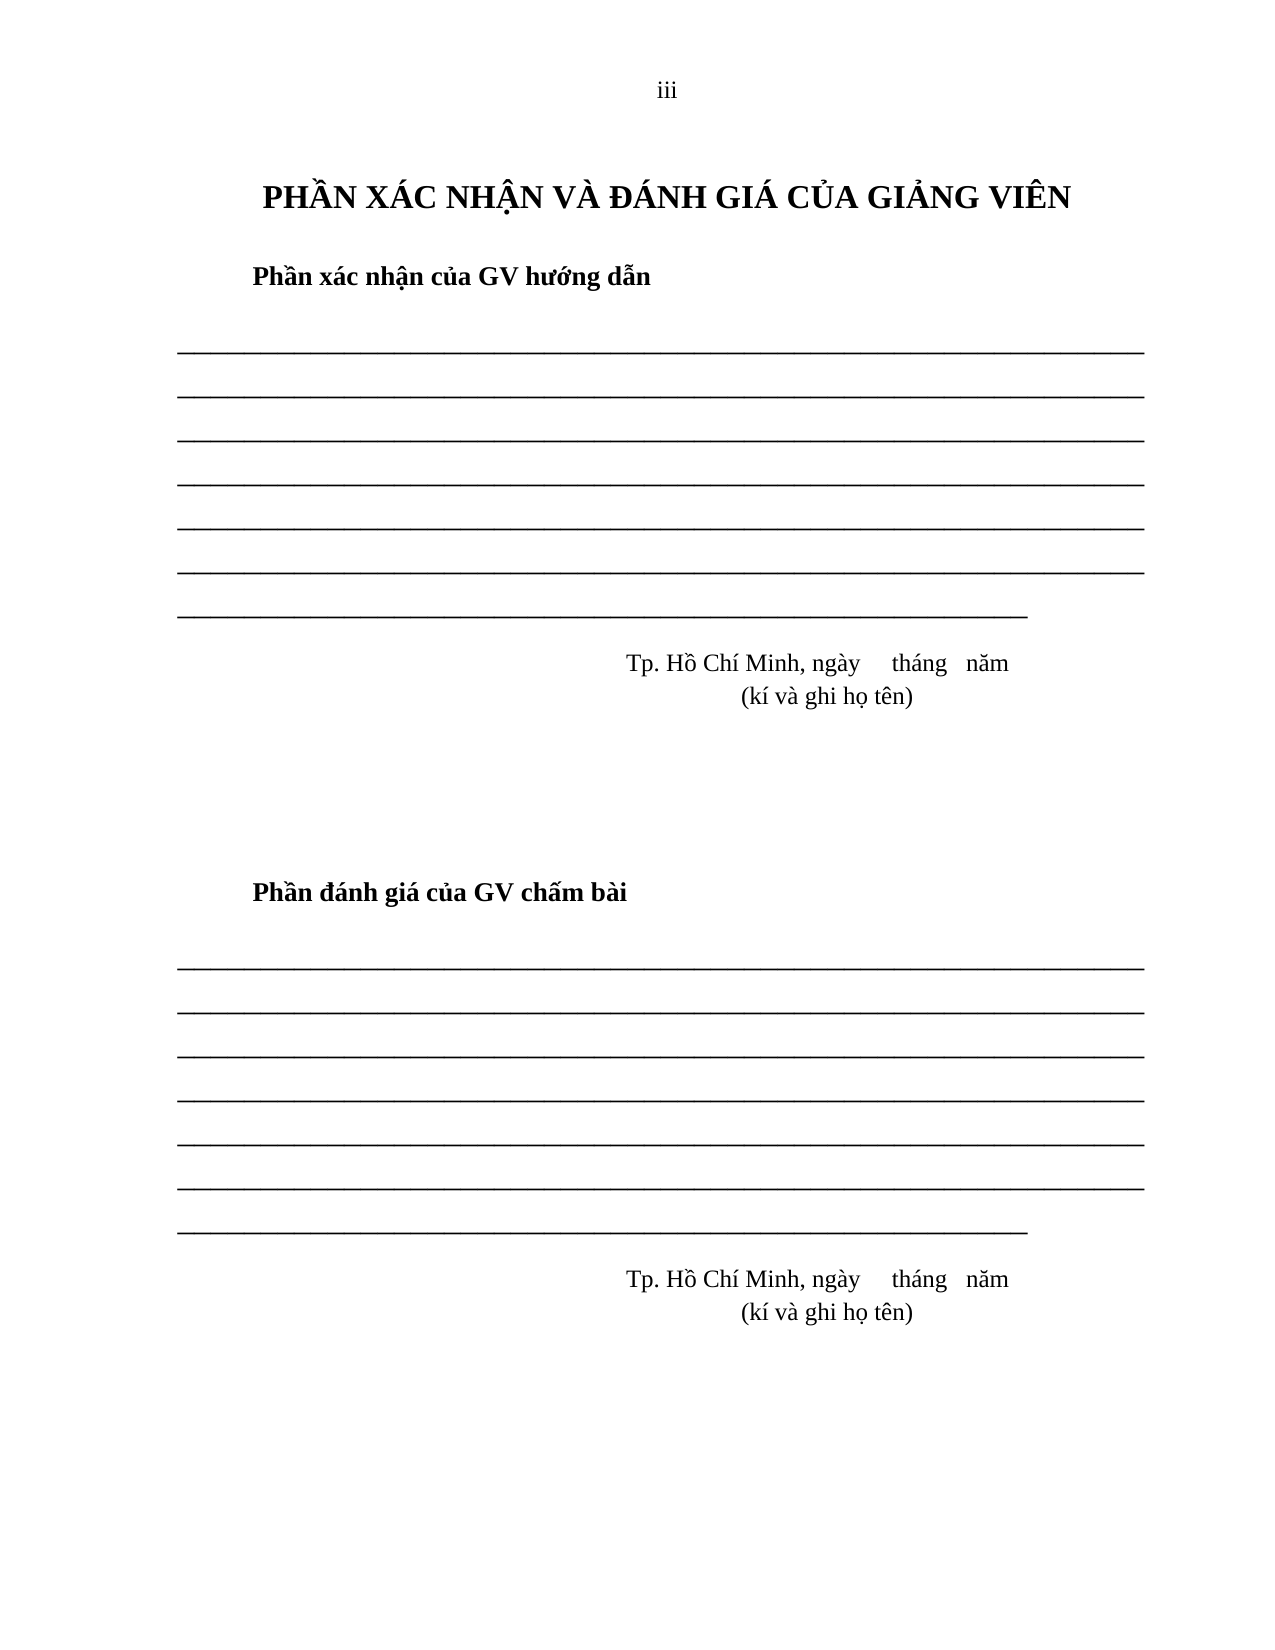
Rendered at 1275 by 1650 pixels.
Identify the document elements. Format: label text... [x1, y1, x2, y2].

text (kí và ghi họ tên) [177, 1297, 1157, 1326]
subtitle PHẦN XÁC NHẬN VÀ ĐÁNH GIÁ CỦA GIẢNG VIÊN [177, 177, 1157, 216]
text Tp. Hồ Chí Minh, ngày tháng năm [177, 1264, 1157, 1293]
text Phần xác nhận của GV hướng dẫn [177, 260, 1157, 291]
text Phần đánh giá của GV chấm bài [177, 876, 1157, 907]
text _______________________________________________________________________________________________________________________________________________________________________________________________________________________________________________________________________________________________________________________________________________________________________________________________________________ [177, 319, 1157, 622]
text _______________________________________________________________________________________________________________________________________________________________________________________________________________________________________________________________________________________________________________________________________________________________________________________________________________ [177, 935, 1157, 1238]
text (kí và ghi họ tên) [177, 681, 1157, 710]
text Tp. Hồ Chí Minh, ngày tháng năm [177, 648, 1157, 677]
